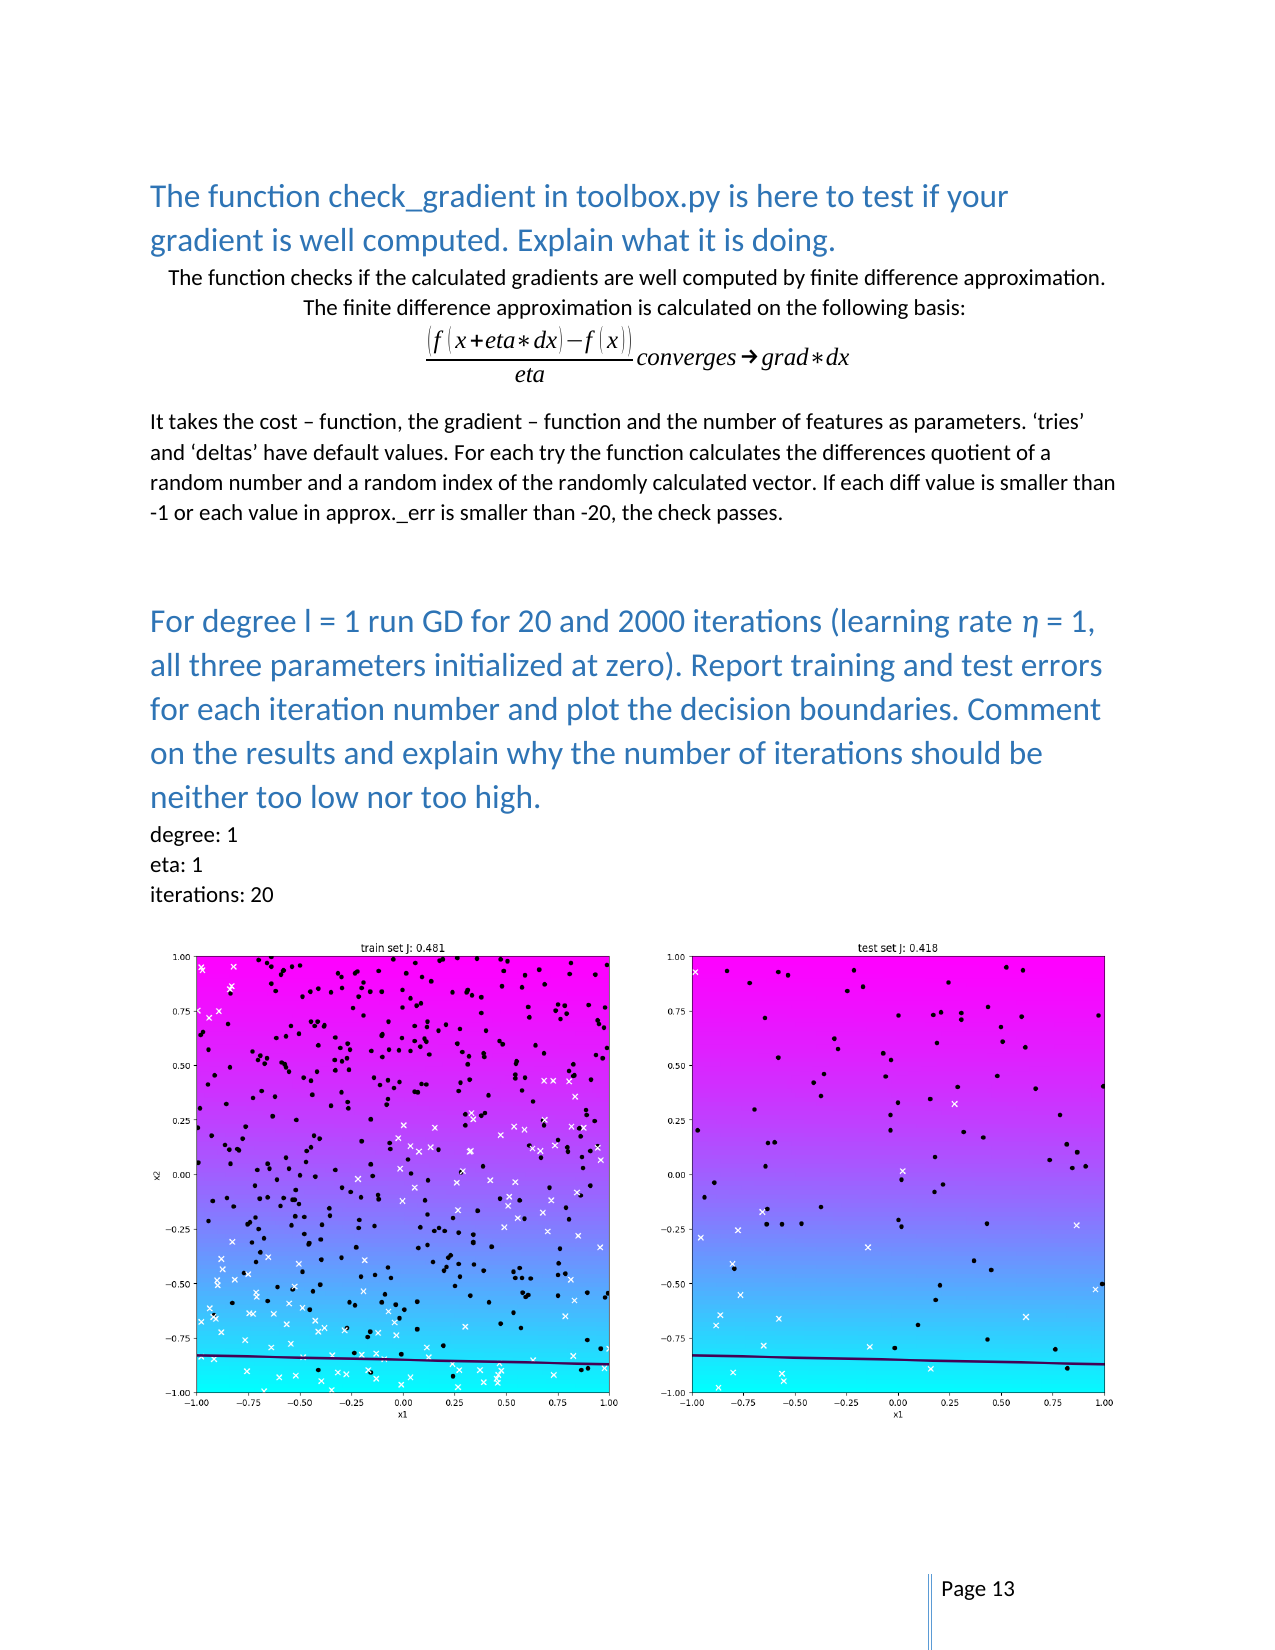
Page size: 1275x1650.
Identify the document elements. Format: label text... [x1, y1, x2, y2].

subtitle For degree l = 1 run GD for 20 and 2000 iterations (learning rate ƞ = 1, all three parameters initialized at zero). Report training and test errors for each iteration number and plot the decision boundaries. Comment on the results and explain why the number of iterations should be neither too low nor too high. [150, 600, 1125, 817]
text degree: 1 eta: 1 iterations: 20 [150, 820, 1125, 908]
subtitle The function check_gradient in toolbox.py is here to test if your gradient is well computed. Explain what it is doing. [150, 175, 1125, 260]
text The function checks if the calculated gradients are well computed by finite difference approximation. The finite difference approximation is calculated on the following basis: [150, 263, 1125, 388]
text It takes the cost – function, the gradient – function and the number of features as parameters. ‘tries’ and ‘deltas’ have default values. For each try the function calculates the differences quotient of a random number and a random index of the randomly calculated vector. If each diff value is smaller than -1 or each value in approx._err is smaller than -20, the check passes. [150, 407, 1125, 526]
picture [150, 927, 1125, 1425]
